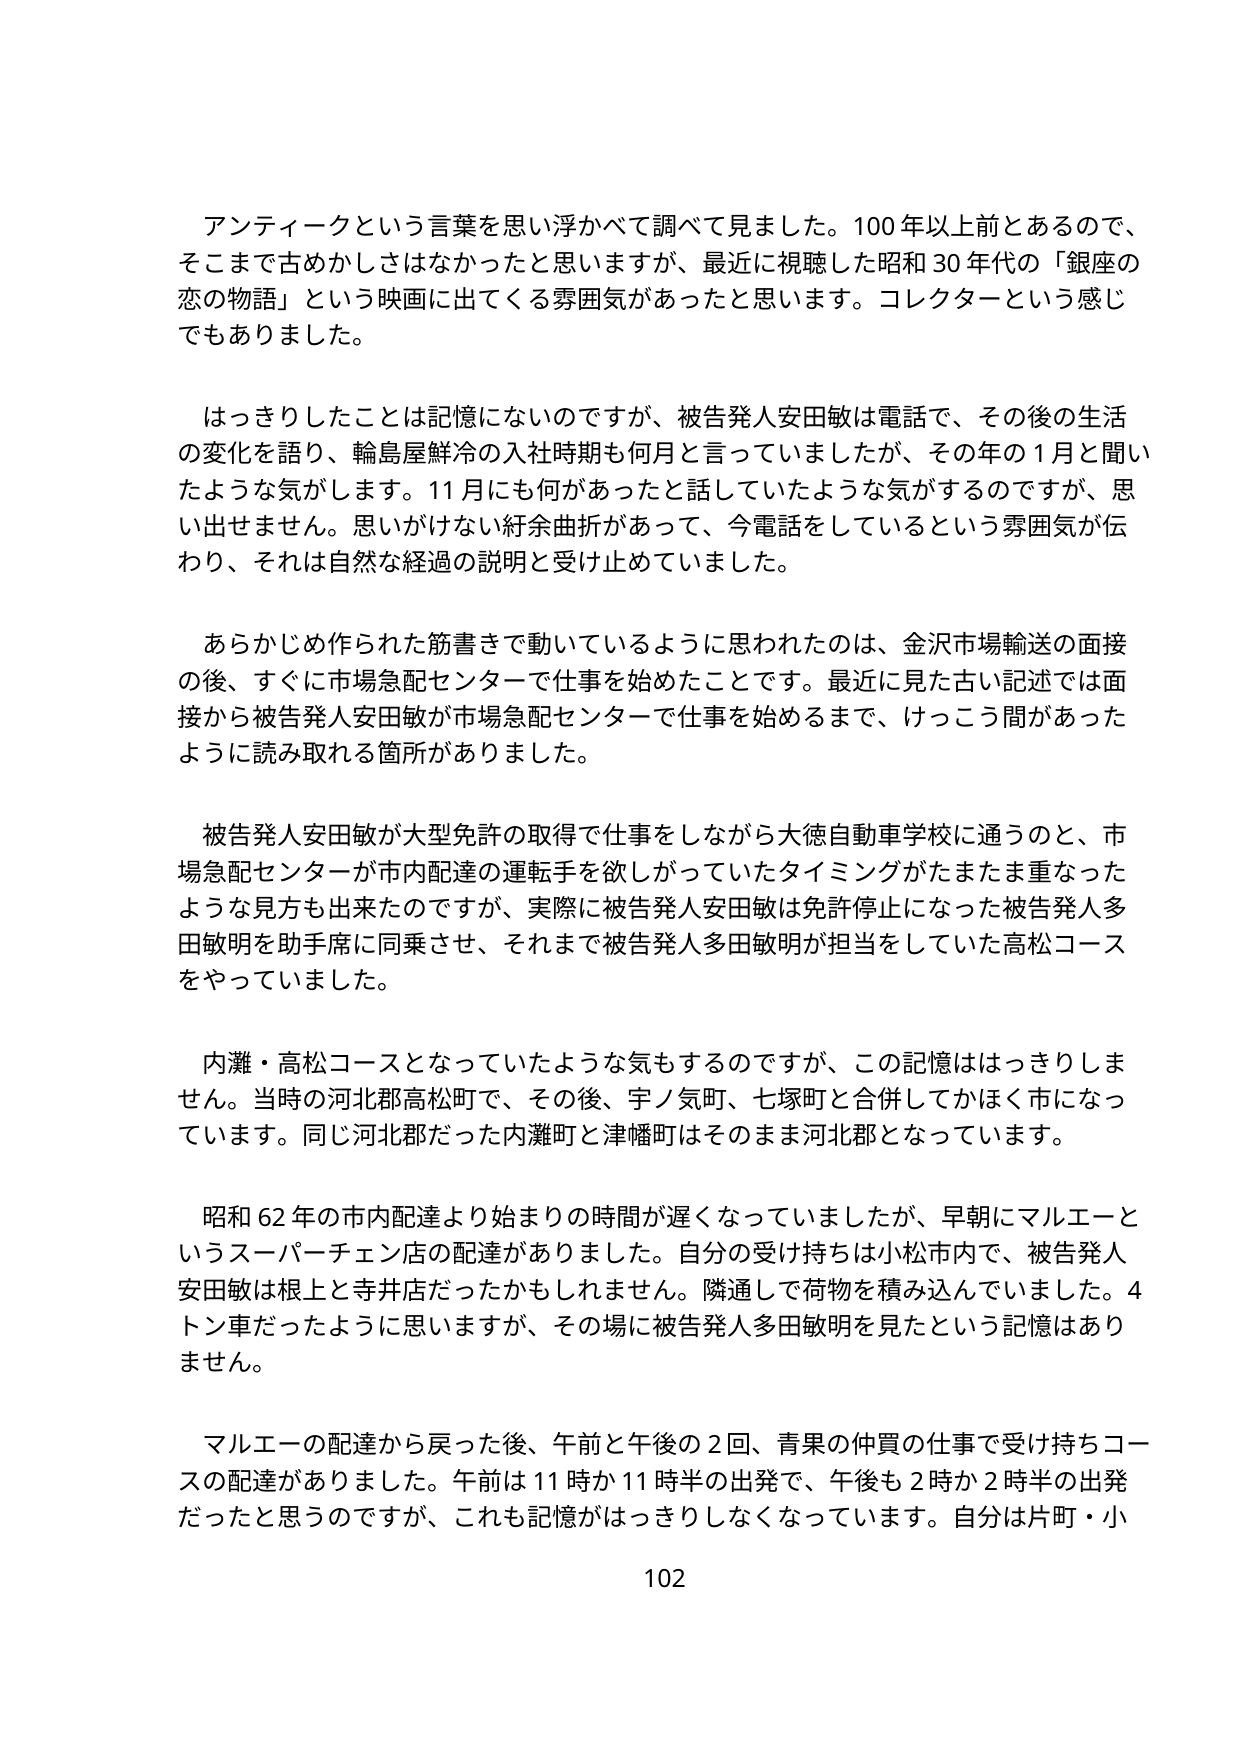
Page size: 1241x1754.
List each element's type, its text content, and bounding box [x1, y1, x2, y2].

text 内灘・高松コースとなっていたような気もするのですが、この記憶ははっきりしません。当時の河北郡高松町で、その後、宇ノ気町、七塚町と合併してかほく市になっています。同じ河北郡だった内灘町と津幡町はそのまま河北郡となっています。 [177, 1043, 1152, 1152]
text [177, 1425, 1152, 1534]
text あらかじめ作られた筋書きで動いているように思われたのは、金沢市場輸送の面接の後、すぐに市場急配センターで仕事を始めたことです。最近に見た古い記述では面接から被告発人安田敏が市場急配センターで仕事を始めるまで、けっこう間があったように読み取れる箇所がありました。 [177, 625, 1152, 770]
text アンティークという言葉を思い浮かべて調べて見ました。100年以上前とあるので、そこまで古めかしさはなかったと思いますが、最近に視聴した昭和30年代の「銀座の恋の物語」という映画に出てくる雰囲気があったと思います。コレクターという感じでもありました。 [177, 207, 1152, 352]
text 被告発人安田敏が大型免許の取得で仕事をしながら大徳自動車学校に通うのと、市場急配センターが市内配達の運転手を欲しがっていたタイミングがたまたま重なったような見方も出来たのですが、実際に被告発人安田敏は免許停止になった被告発人多田敏明を助手席に同乗させ、それまで被告発人多田敏明が担当をしていた高松コースをやっていました。 [177, 816, 1152, 997]
text 昭和62年の市内配達より始まりの時間が遅くなっていましたが、早朝にマルエーというスーパーチェン店の配達がありました。自分の受け持ちは小松市内で、被告発人安田敏は根上と寺井店だったかもしれません。隣通しで荷物を積み込んでいました。4トン車だったように思いますが、その場に被告発人多田敏明を見たという記憶はありません。 [177, 1198, 1152, 1379]
text はっきりしたことは記憶にないのですが、被告発人安田敏は電話で、その後の生活の変化を語り、輪島屋鮮冷の入社時期も何月と言っていましたが、その年の1月と聞いたような気がします。11月にも何があったと話していたような気がするのですが、思い出せません。思いがけない紆余曲折があって、今電話をしているという雰囲気が伝わり、それは自然な経過の説明と受け止めていました。 [177, 398, 1152, 579]
